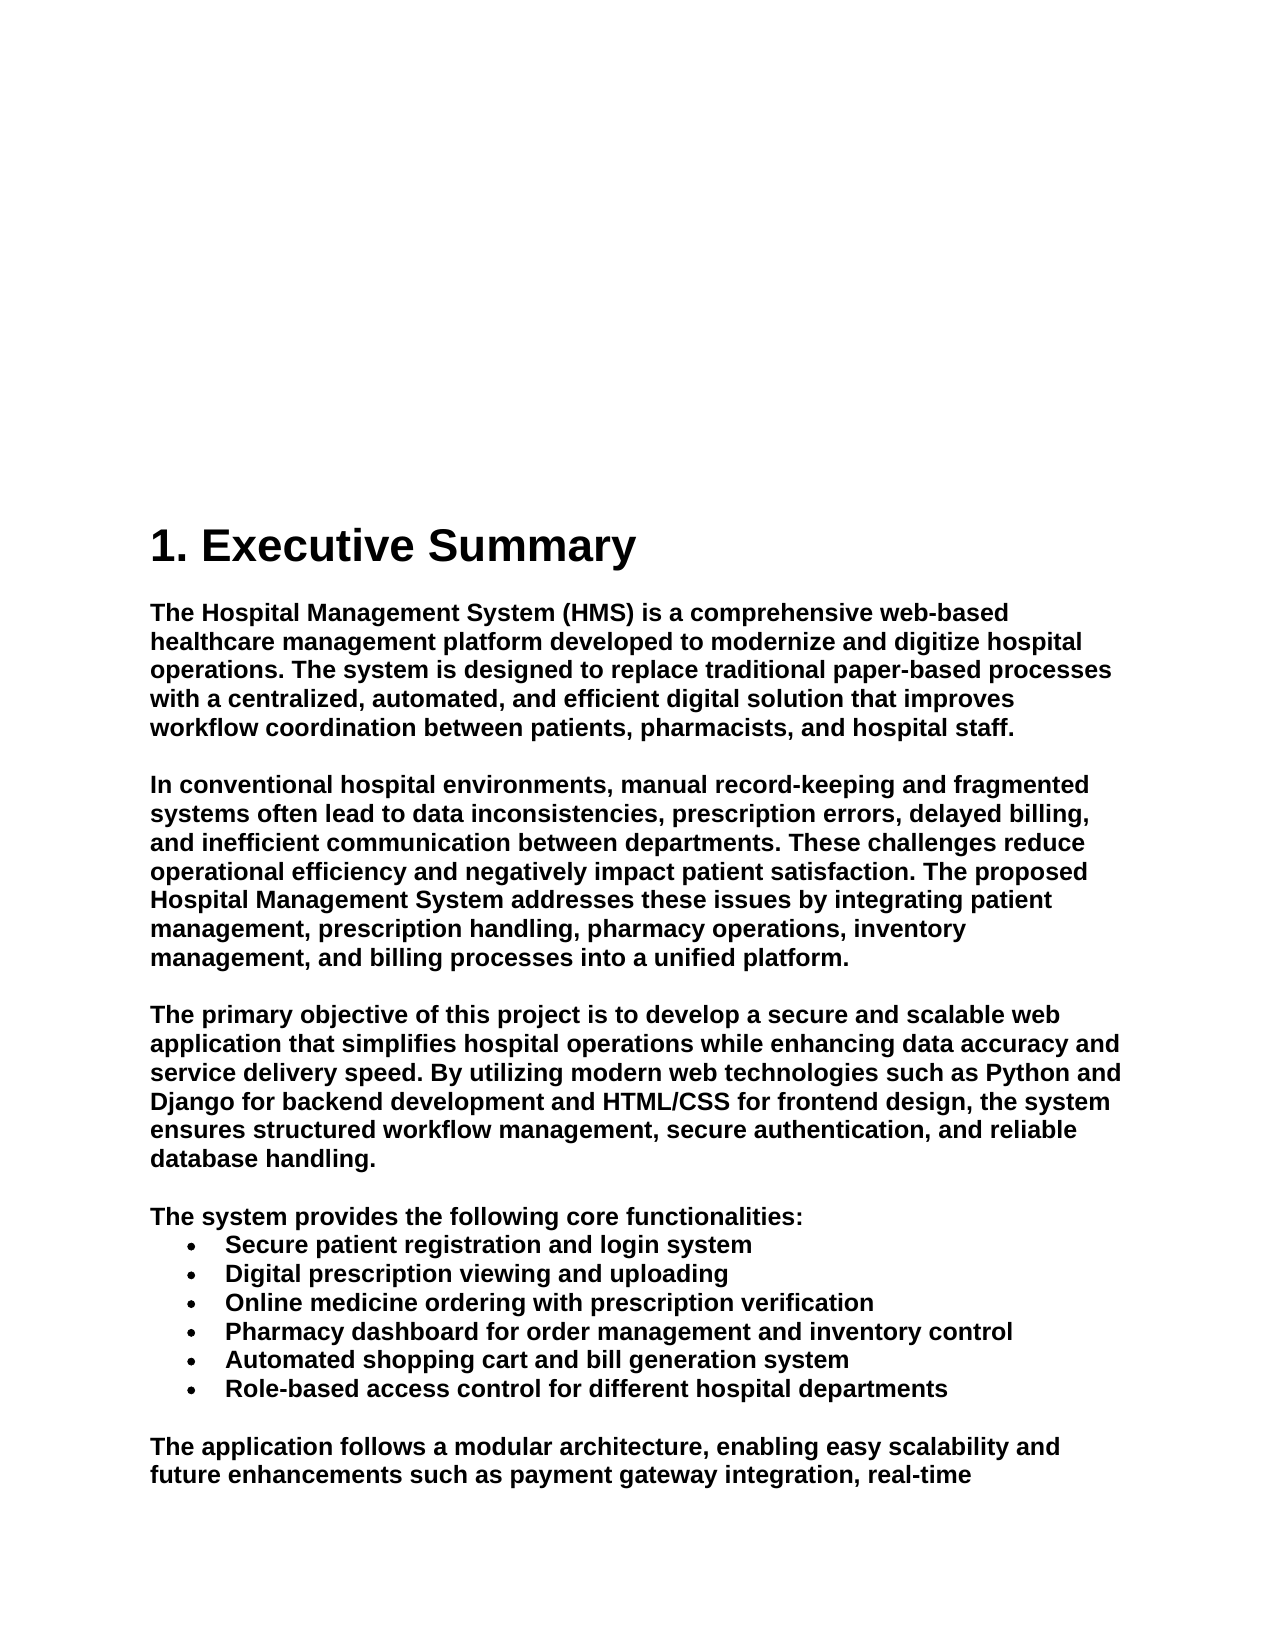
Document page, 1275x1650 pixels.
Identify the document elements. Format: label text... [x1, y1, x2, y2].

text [150, 1432, 1125, 1489]
list Online medicine ordering with prescription verification [187, 1288, 1125, 1317]
list Automated shopping cart and bill generation system [187, 1346, 1125, 1374]
text 1. Executive Summary [150, 519, 1125, 572]
list Secure patient registration and login system [187, 1231, 1125, 1259]
list Digital prescription viewing and uploading [187, 1259, 1125, 1288]
text The Hospital Management System (HMS) is a comprehensive web-based healthcare management platform developed to modernize and digitize hospital operations. The system is designed to replace traditional paper-based processes with a centralized, automated, and efficient digital solution that improves workflow coordination between patients, pharmacists, and hospital staff. [150, 598, 1125, 742]
list Pharmacy dashboard for order management and inventory control [187, 1317, 1125, 1346]
list Role-based access control for different hospital departments [187, 1374, 1125, 1403]
text The primary objective of this project is to develop a secure and scalable web application that simplifies hospital operations while enhancing data accuracy and service delivery speed. By utilizing modern web technologies such as Python and Django for backend development and HTML/CSS for frontend design, the system ensures structured workflow management, secure authentication, and reliable database handling. [150, 1001, 1125, 1173]
text The system provides the following core functionalities: [150, 1202, 1125, 1231]
text In conventional hospital environments, manual record-keeping and fragmented systems often lead to data inconsistencies, prescription errors, delayed billing, and inefficient communication between departments. These challenges reduce operational efficiency and negatively impact patient satisfaction. The proposed Hospital Management System addresses these issues by integrating patient management, prescription handling, pharmacy operations, inventory management, and billing processes into a unified platform. [150, 771, 1125, 972]
